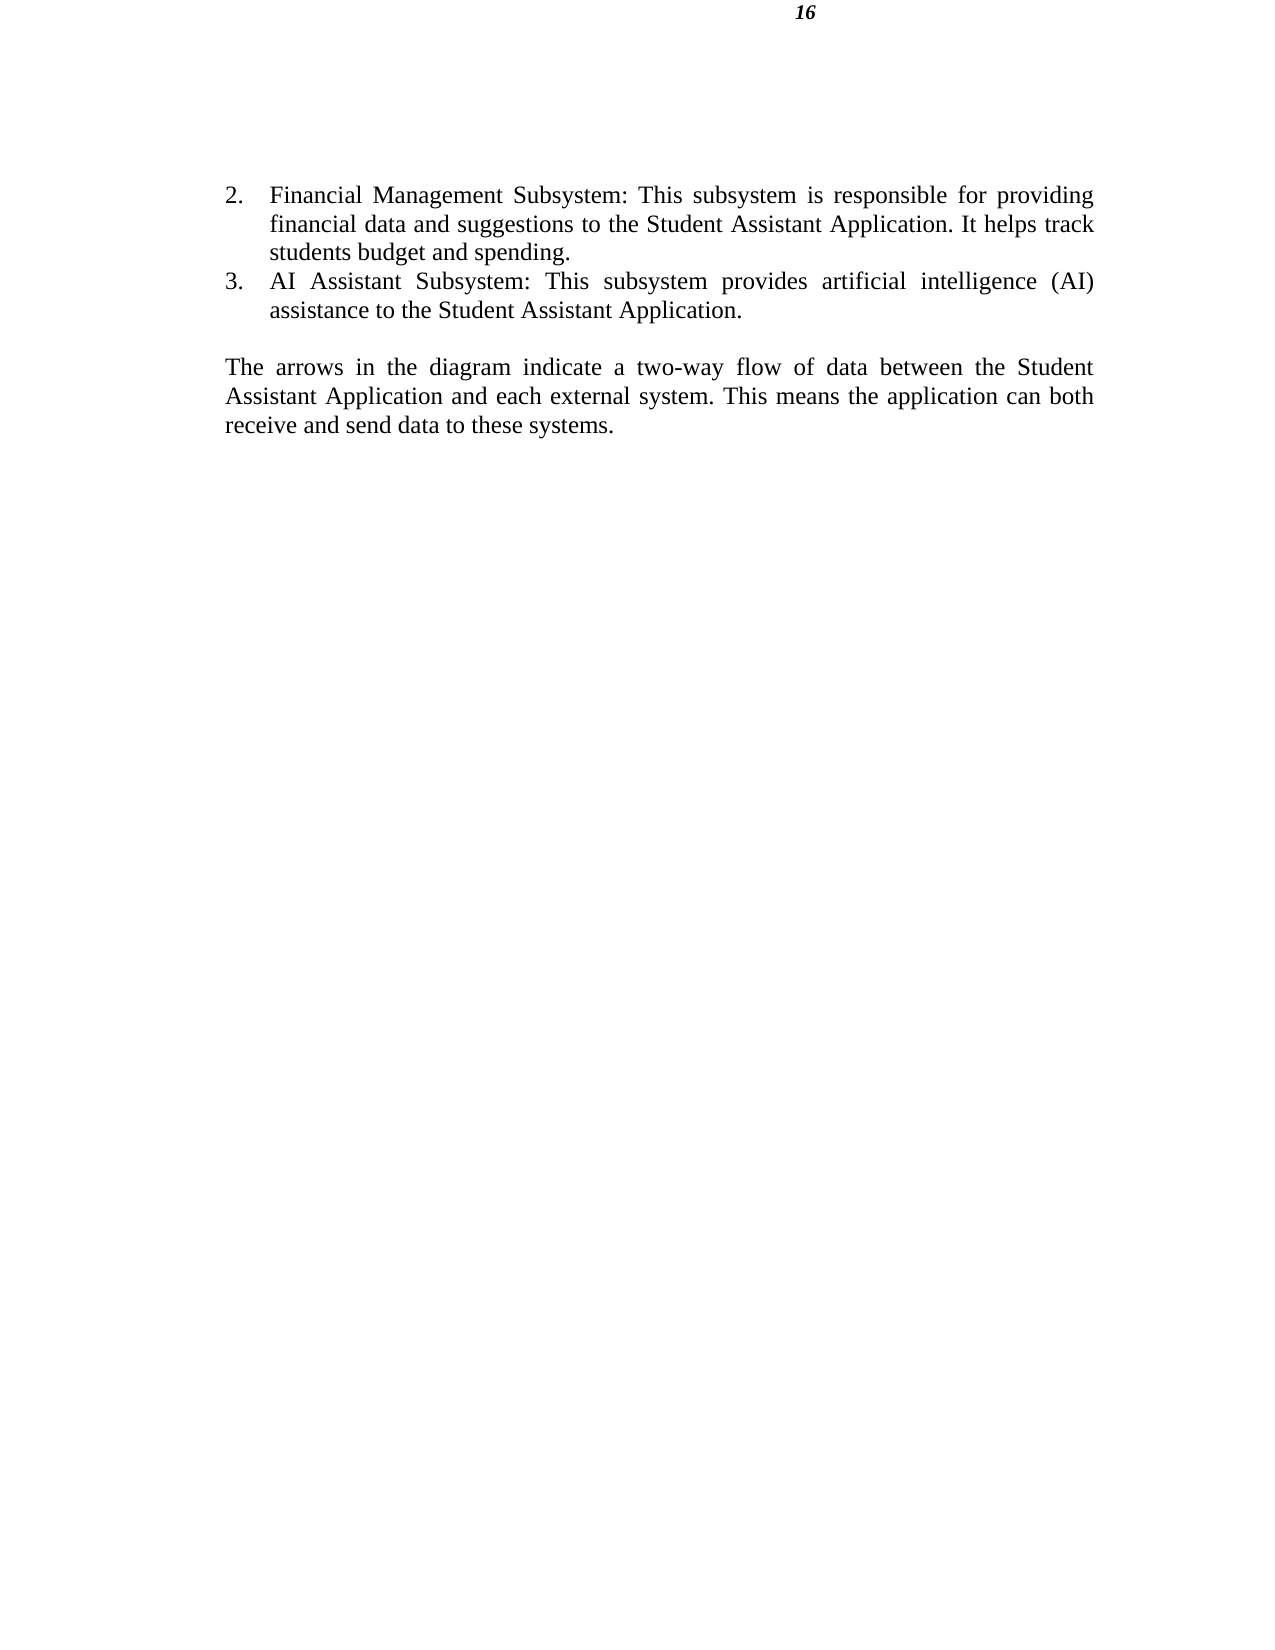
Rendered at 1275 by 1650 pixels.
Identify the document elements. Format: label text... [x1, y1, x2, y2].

list The arrows in the diagram indicate a two-way flow of data between the Student Assistant Application and each external system. This means the application can both receive and send data to these systems. [225, 352, 1095, 439]
list Financial Management Subsystem: This subsystem is responsible for providing financial data and suggestions to the Student Assistant Application. It helps track students budget and spending. [225, 180, 1095, 266]
list AI Assistant Subsystem: This subsystem provides artificial intelligence (AI) assistance to the Student Assistant Application. [225, 266, 1095, 324]
